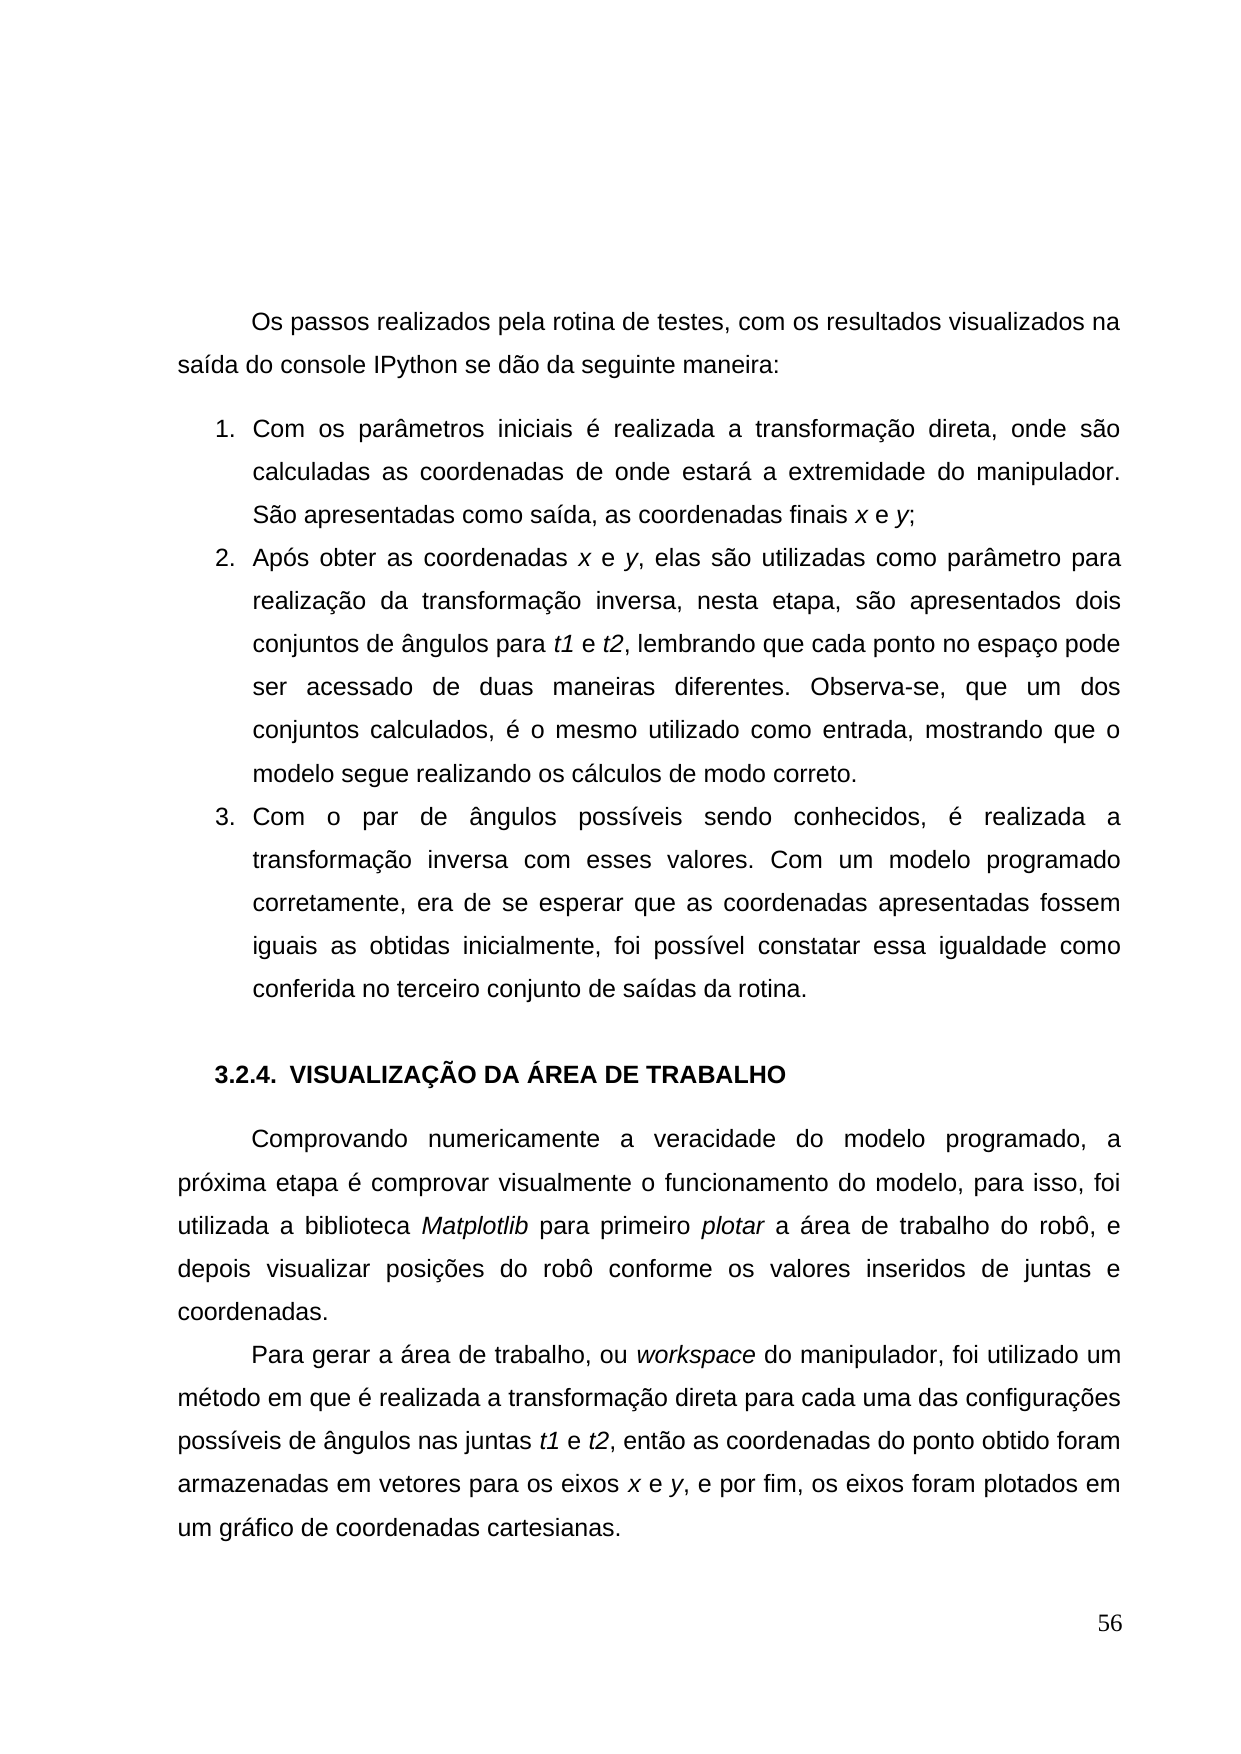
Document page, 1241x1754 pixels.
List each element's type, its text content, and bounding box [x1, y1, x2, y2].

list Com os parâmetros iniciais é realizada a transformação direta, onde são calculadas as coordenadas de onde estará a extremidade do manipulador. São apresentadas como saída, as coordenadas finais x e y; [215, 414, 1122, 529]
list Com o par de ângulos possíveis sendo conhecidos, é realizada a transformação inversa com esses valores. Com um modelo programado corretamente, era de se esperar que as coordenadas apresentadas fossem iguais as obtidas inicialmente, foi possível constatar essa igualdade como conferida no terceiro conjunto de saídas da rotina. [215, 802, 1122, 1003]
list Após obter as coordenadas x e y, elas são utilizadas como parâmetro para realização da transformação inversa, nesta etapa, são apresentados dois conjuntos de ângulos para t1 e t2, lembrando que cada ponto no espaço pode ser acessado de duas maneiras diferentes. Observa-se, que um dos conjuntos calculados, é o mesmo utilizado como entrada, mostrando que o modelo segue realizando os cálculos de modo correto. [215, 543, 1122, 787]
text Os passos realizados pela rotina de testes, com os resultados visualizados na saída do console IPython se dão da seguinte maneira: [177, 307, 1122, 378]
list VISUALIZAÇÃO DA ÁREA DE TRABALHO [214, 1061, 1122, 1089]
text Para gerar a área de trabalho, ou workspace do manipulador, foi utilizado um método em que é realizada a transformação direta para cada uma das configurações possíveis de ângulos nas juntas t1 e t2, então as coordenadas do ponto obtido foram armazenadas em vetores para os eixos x e y, e por fim, os eixos foram plotados em um gráfico de coordenadas cartesianas. [177, 1340, 1122, 1541]
text Comprovando numericamente a veracidade do modelo programado, a próxima etapa é comprovar visualmente o funcionamento do modelo, para isso, foi utilizada a biblioteca Matplotlib para primeiro plotar a área de trabalho do robô, e depois visualizar posições do robô conforme os valores inseridos de juntas e coordenadas. [177, 1124, 1122, 1326]
